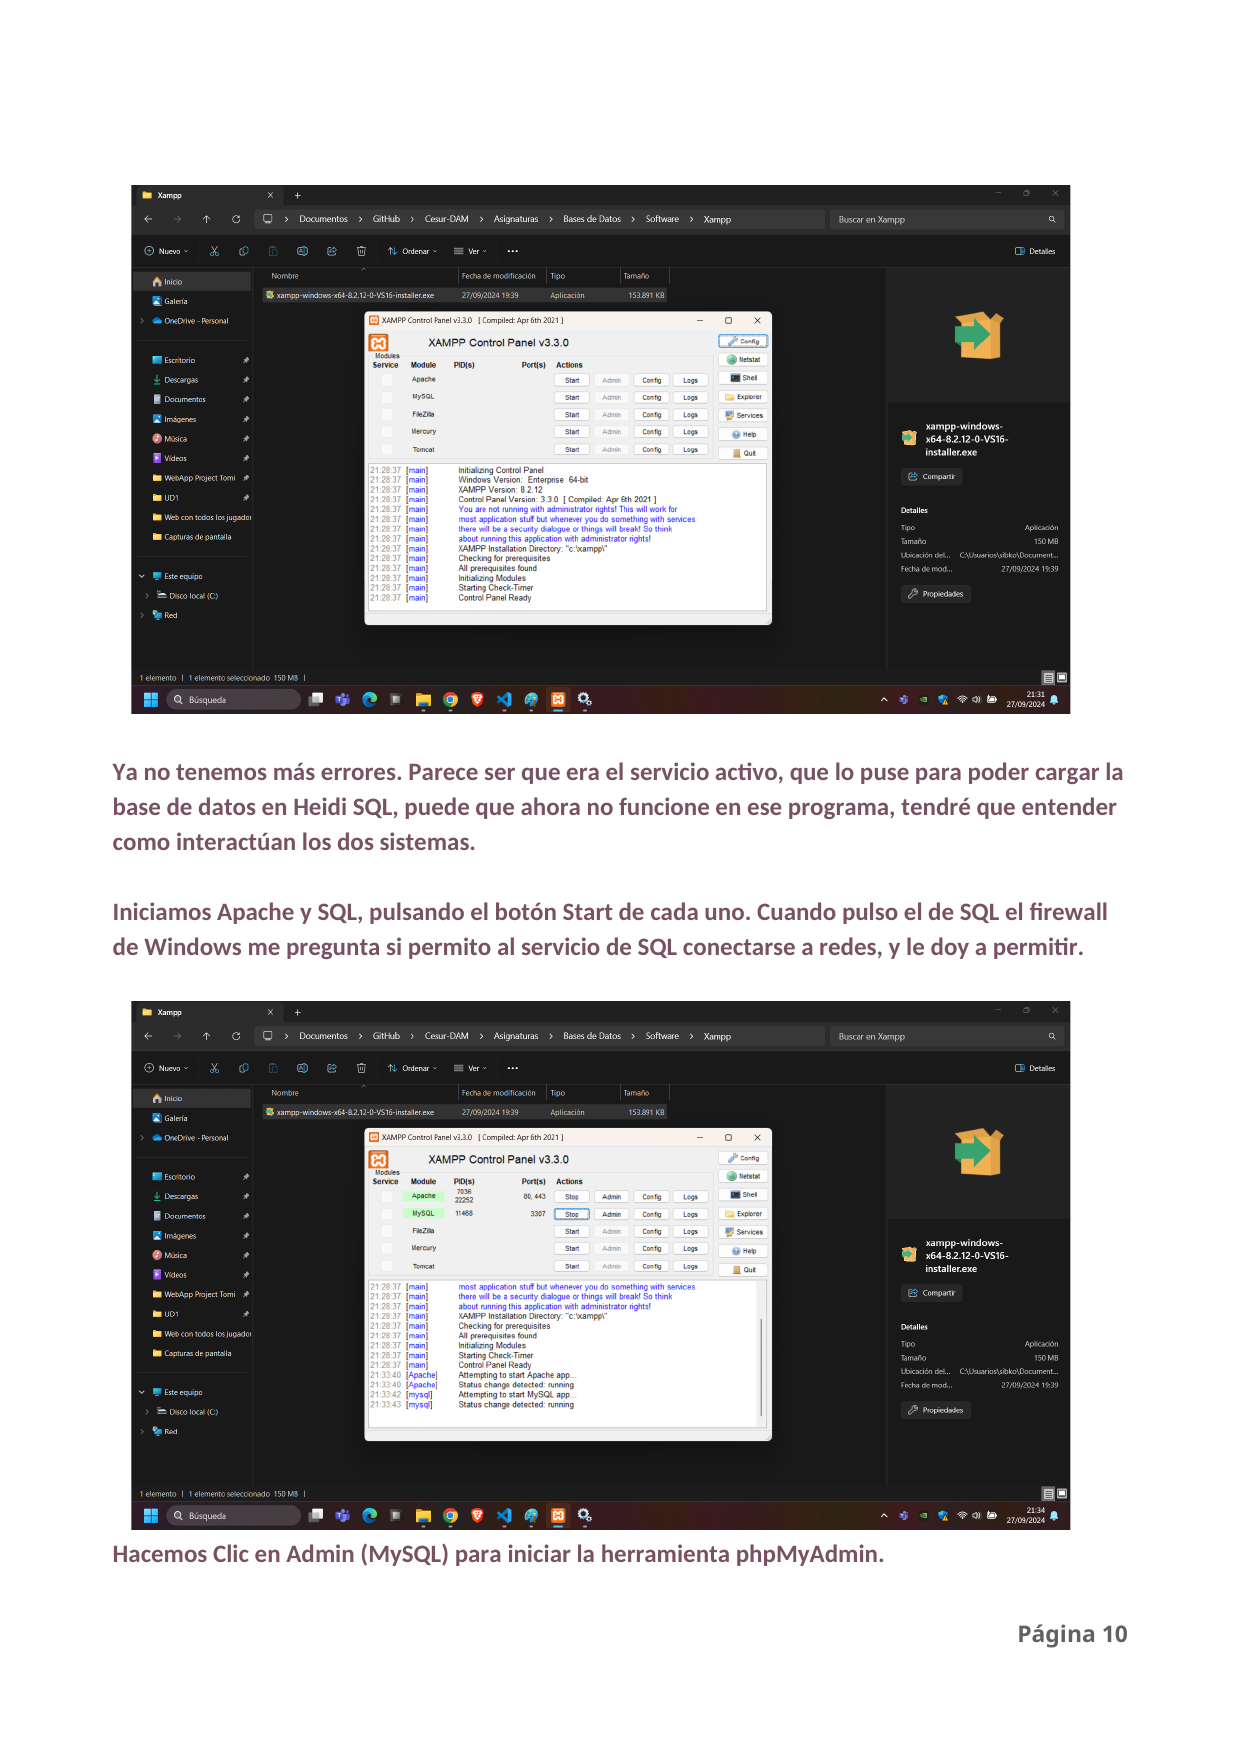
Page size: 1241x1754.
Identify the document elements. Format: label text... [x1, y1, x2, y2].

subtitle Iniciamos Apache y SQL, pulsando el botón Start de cada uno. Cuando pulso el de SQL el firewall de Windows me pregunta si permito al servicio de SQL conectarse a redes, y le doy a permitir. [112, 897, 1128, 962]
subtitle Hacemos Clic en Admin (MySQL) para iniciar la herramienta phpMyAdmin. [112, 1538, 1128, 1569]
subtitle Ya no tenemos más errores. Parece ser que era el servicio activo, que lo puse para poder cargar la base de datos en Heidi SQL, puede que ahora no funcione en ese programa, tendré que entender como interactúan los dos sistemas. [112, 757, 1128, 857]
